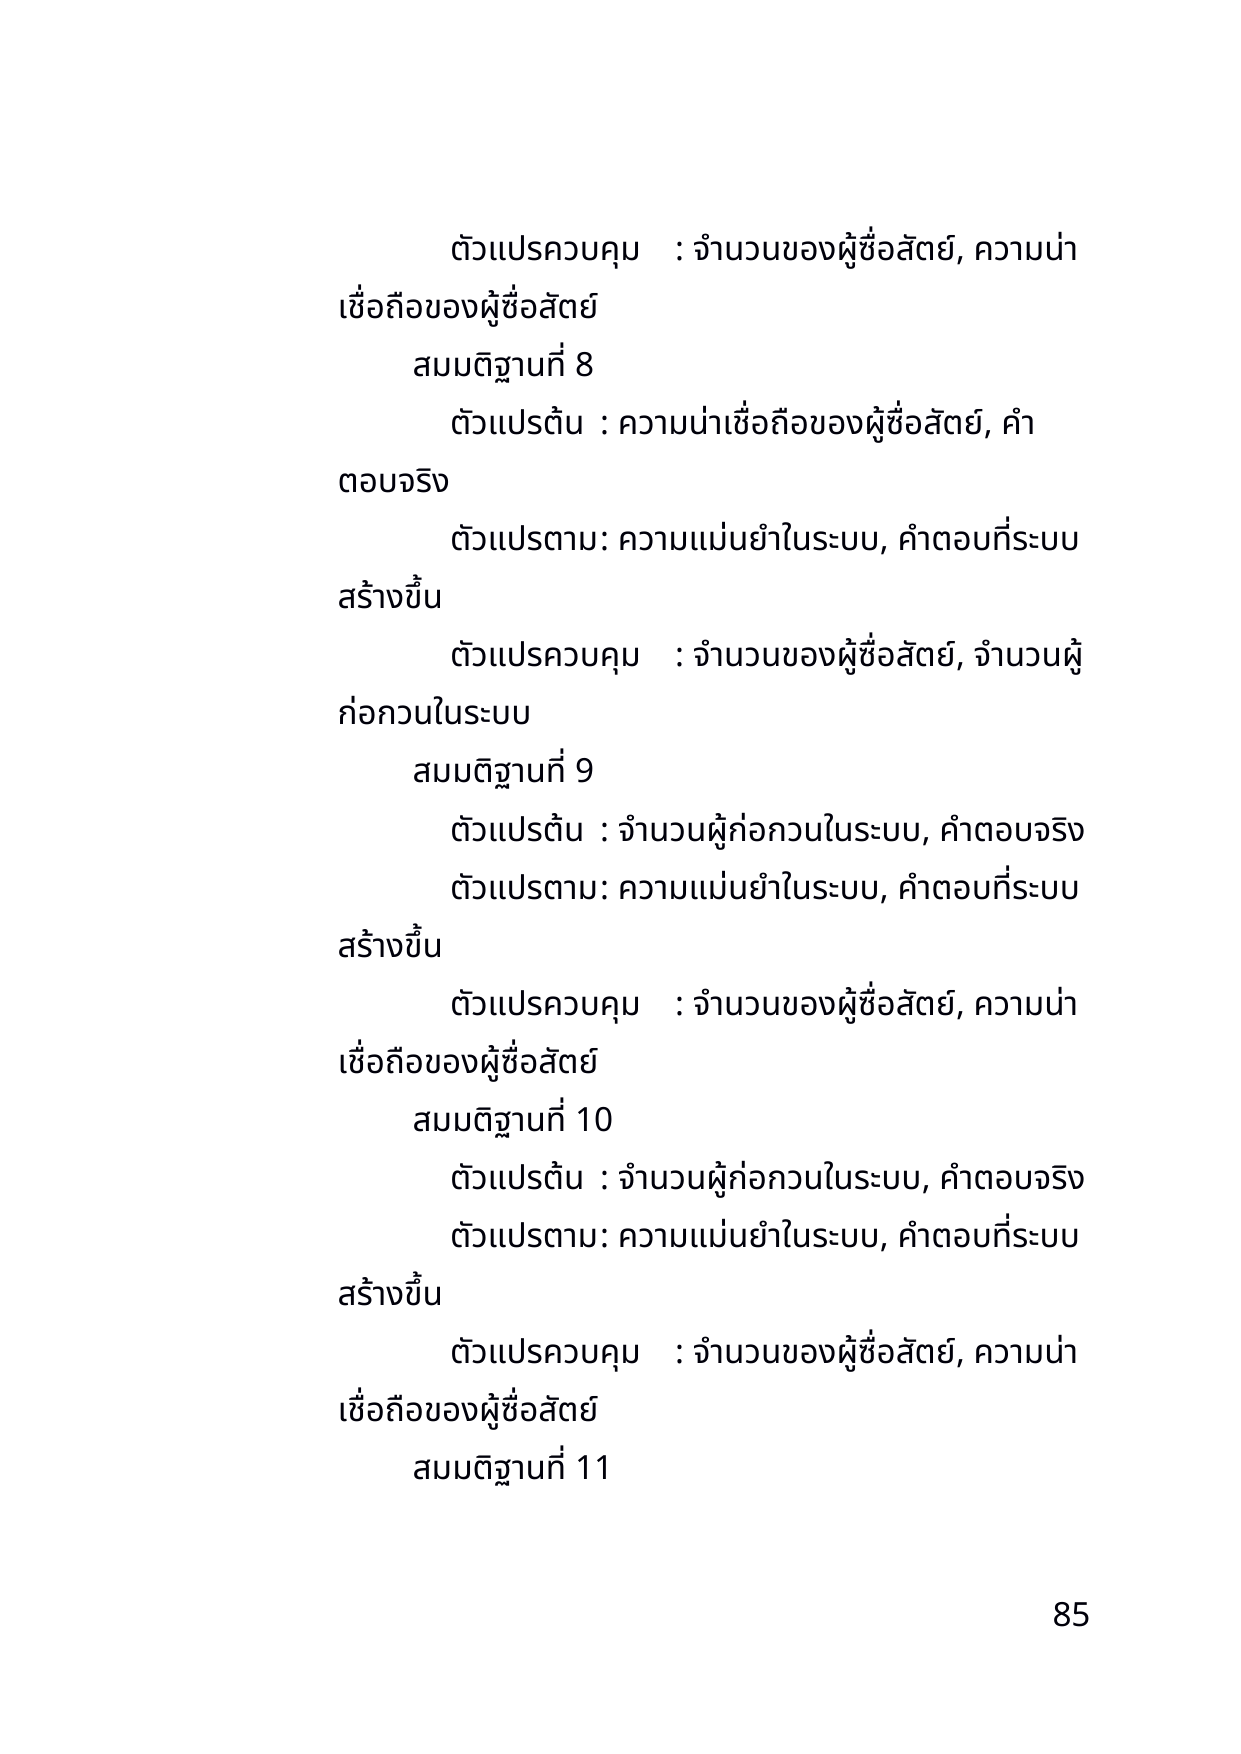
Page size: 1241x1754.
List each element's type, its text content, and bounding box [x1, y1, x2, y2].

text ตัวแปรต้น : จำนวนผู้ก่อกวนในระบบ, คำตอบจริง [337, 1154, 1090, 1204]
text ตัวแปรตาม : ความแม่นยำในระบบ, คำตอบที่ระบบสร้างขึ้น [337, 863, 1090, 972]
text ตัวแปรต้น : จำนวนผู้ก่อกวนในระบบ, คำตอบจริง [337, 805, 1090, 856]
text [337, 515, 1090, 624]
text สมมติฐานที่ 8 [337, 341, 1090, 392]
text ตัวแปรควบคุม : จำนวนของผู้ซื่อสัตย์, ความน่าเชื่อถือของผู้ซื่อสัตย์ [337, 225, 1090, 333]
text ตัวแปรควบคุม : จำนวนของผู้ซื่อสัตย์, จำนวนผู้ก่อกวนในระบบ [337, 631, 1090, 740]
text ตัวแปรต้น : ความน่าเชื่อถือของผู้ซื่อสัตย์, คำตอบจริง [337, 399, 1090, 508]
text สมมติฐานที่ 10 [337, 1096, 1090, 1146]
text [337, 1212, 1090, 1320]
text ตัวแปรควบคุม : จำนวนของผู้ซื่อสัตย์, ความน่าเชื่อถือของผู้ซื่อสัตย์ [337, 979, 1090, 1088]
text สมมติฐานที่ 11 [337, 1444, 1090, 1494]
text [337, 1328, 1090, 1436]
text สมมติฐานที่ 9 [337, 747, 1090, 798]
